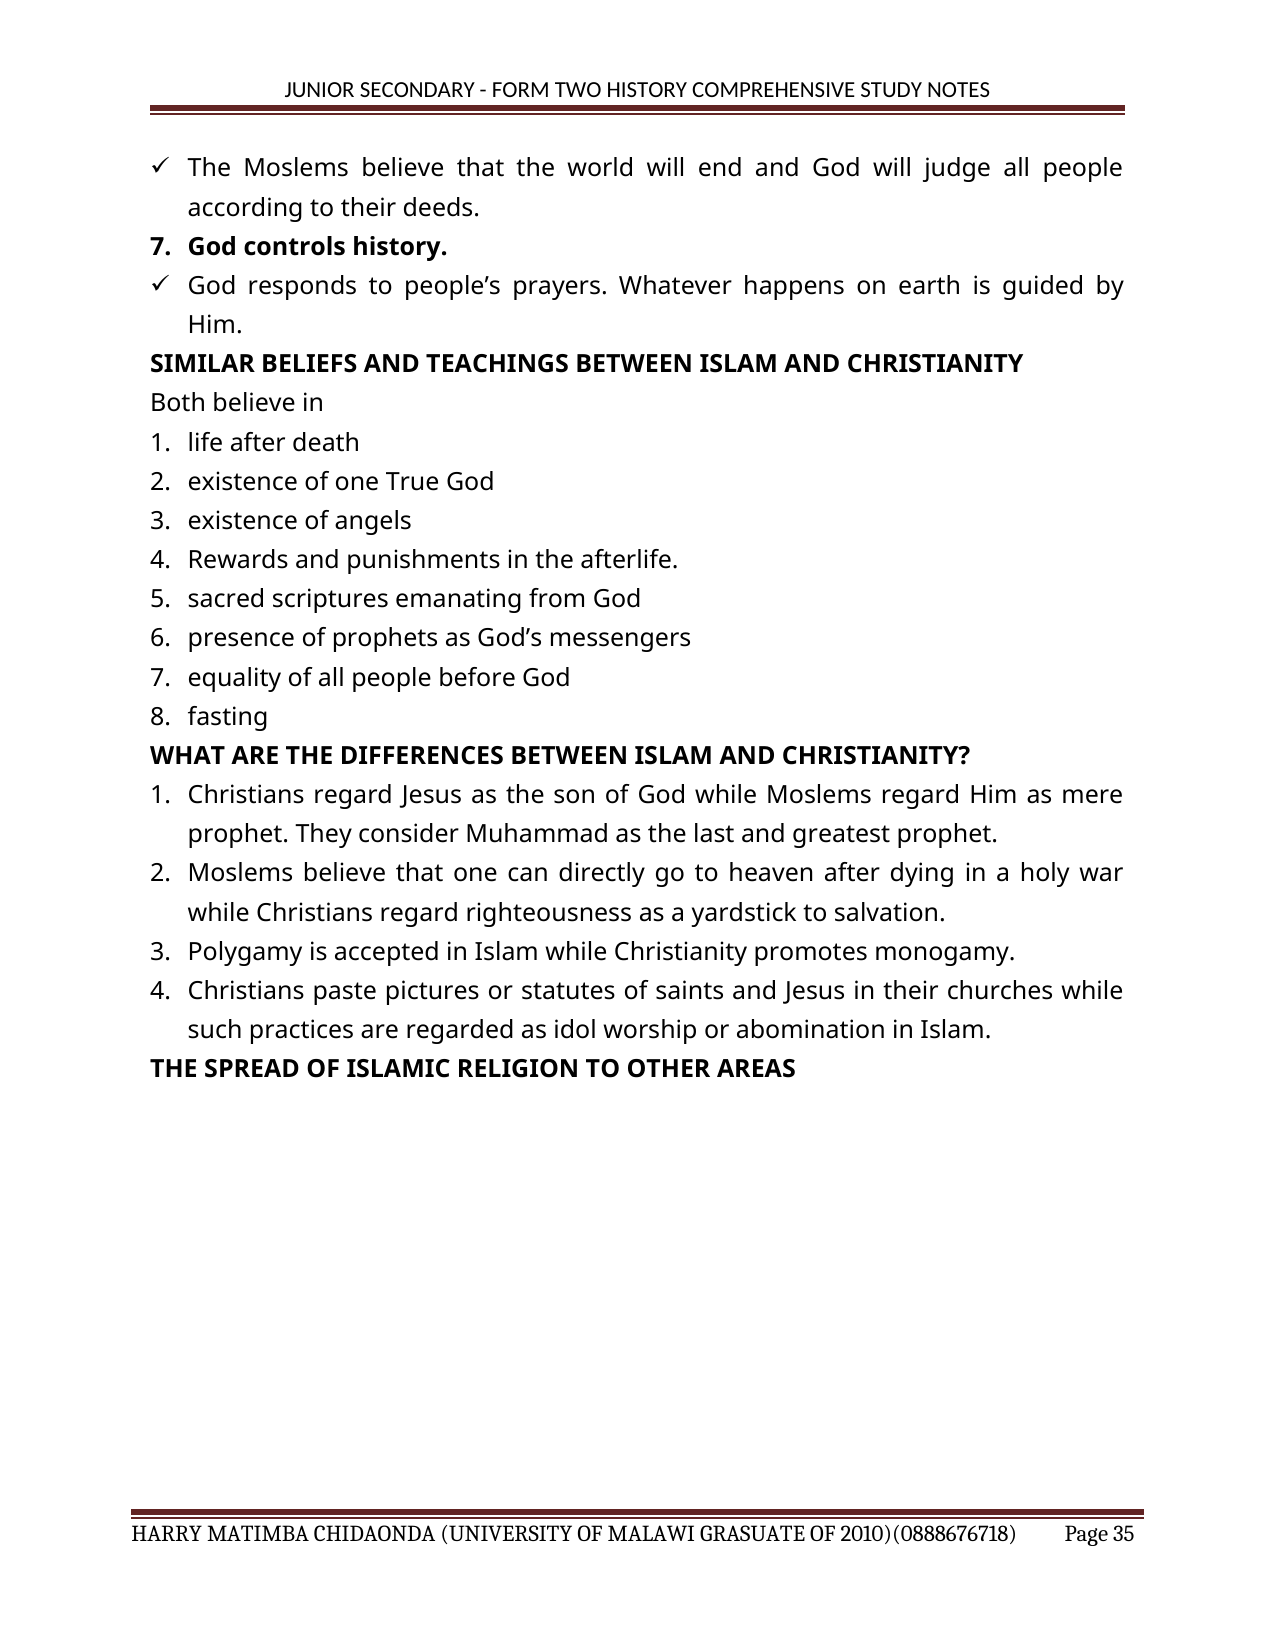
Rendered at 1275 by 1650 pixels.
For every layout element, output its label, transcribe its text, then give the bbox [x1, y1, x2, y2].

list God controls history. [150, 228, 1125, 262]
list Polygamy is accepted in Islam while Christianity promotes monogamy. [150, 933, 1125, 967]
list equality of all people before God [150, 659, 1125, 693]
text SIMILAR BELIEFS AND TEACHINGS BETWEEN ISLAM AND CHRISTIANITY [150, 346, 1125, 380]
list fasting [150, 698, 1125, 732]
list existence of angels [150, 502, 1125, 537]
list The Moslems believe that the world will end and God will judge all people according to their deeds. [150, 150, 1125, 223]
list Christians paste pictures or statutes of saints and Jesus in their churches while such practices are regarded as idol worship or abomination in Islam. [150, 972, 1125, 1046]
text Both believe in [150, 385, 1125, 419]
text WHAT ARE THE DIFFERENCES BETWEEN ISLAM AND CHRISTIANITY? [150, 737, 1125, 772]
list God responds to people’s prayers. Whatever happens on earth is guided by Him. [150, 267, 1125, 341]
list Rewards and punishments in the afterlife. [150, 542, 1125, 576]
list presence of prophets as God’s messengers [150, 620, 1125, 654]
text THE SPREAD OF ISLAMIC RELIGION TO OTHER AREAS [150, 1051, 1125, 1085]
list sacred scriptures emanating from God [150, 581, 1125, 615]
list Christians regard Jesus as the son of God while Moslems regard Him as mere prophet. They consider Muhammad as the last and greatest prophet. [150, 777, 1125, 850]
list Moslems believe that one can directly go to heaven after dying in a holy war while Christians regard righteousness as a yardstick to salvation. [150, 855, 1125, 928]
list existence of one True God [150, 463, 1125, 497]
list life after death [150, 424, 1125, 458]
